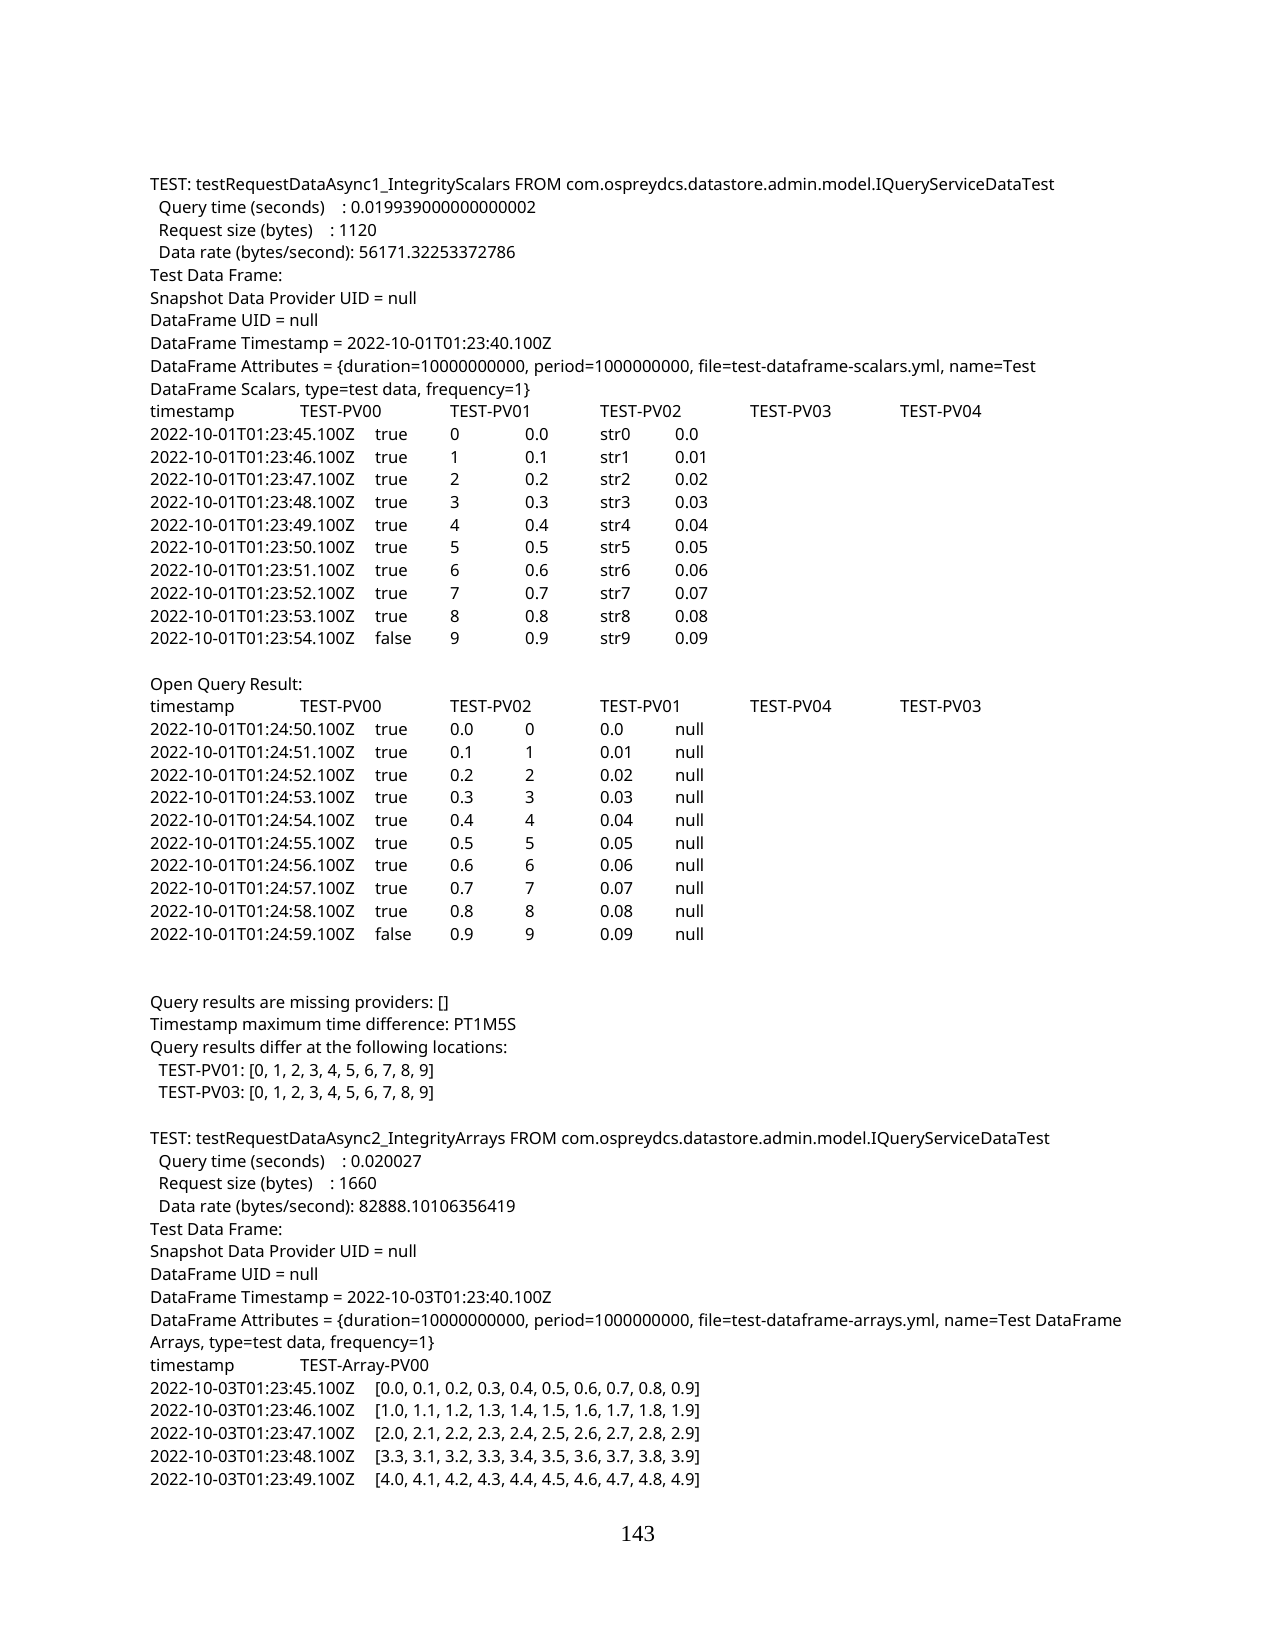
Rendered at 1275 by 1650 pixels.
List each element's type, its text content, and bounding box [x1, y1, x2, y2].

text Query results are missing providers: [] [150, 990, 1125, 1013]
text 2022-10-01T01:24:57.100Z true 0.7 7 0.07 null [150, 877, 1125, 899]
text 2022-10-03T01:23:48.100Z [3.3, 3.1, 3.2, 3.3, 3.4, 3.5, 3.6, 3.7, 3.8, 3.9] [150, 1444, 1125, 1467]
text DataFrame Timestamp = 2022-10-03T01:23:40.100Z [150, 1285, 1125, 1308]
text Snapshot Data Provider UID = null [150, 286, 1125, 309]
text Query time (seconds) : 0.019939000000000002 [150, 195, 1125, 218]
text 2022-10-01T01:24:54.100Z true 0.4 4 0.04 null [150, 808, 1125, 831]
text 2022-10-01T01:23:48.100Z true 3 0.3 str3 0.03 [150, 491, 1125, 513]
text Test Data Frame: [150, 1217, 1125, 1240]
text DataFrame Attributes = {duration=10000000000, period=1000000000, file=test-dataframe-arrays.yml, name=Test DataFrame Arrays, type=test data, frequency=1} [150, 1308, 1125, 1353]
text 2022-10-01T01:24:58.100Z true 0.8 8 0.08 null [150, 899, 1125, 922]
text Data rate (bytes/second): 56171.32253372786 [150, 241, 1125, 263]
text TEST: testRequestDataAsync1_IntegrityScalars FROM com.ospreydcs.datastore.admin.model.IQueryServiceDataTest [150, 173, 1125, 195]
text 2022-10-01T01:24:53.100Z true 0.3 3 0.03 null [150, 786, 1125, 808]
text Request size (bytes) : 1120 [150, 218, 1125, 241]
text 2022-10-03T01:23:46.100Z [1.0, 1.1, 1.2, 1.3, 1.4, 1.5, 1.6, 1.7, 1.8, 1.9] [150, 1399, 1125, 1422]
text timestamp TEST-PV00 TEST-PV01 TEST-PV02 TEST-PV03 TEST-PV04 [150, 400, 1125, 422]
text DataFrame Timestamp = 2022-10-01T01:23:40.100Z [150, 332, 1125, 354]
text 2022-10-01T01:23:47.100Z true 2 0.2 str2 0.02 [150, 468, 1125, 491]
text 2022-10-01T01:23:54.100Z false 9 0.9 str9 0.09 [150, 627, 1125, 649]
text 2022-10-01T01:23:45.100Z true 0 0.0 str0 0.0 [150, 422, 1125, 445]
text Query results differ at the following locations: [150, 1036, 1125, 1058]
text TEST: testRequestDataAsync2_IntegrityArrays FROM com.ospreydcs.datastore.admin.model.IQueryServiceDataTest [150, 1126, 1125, 1149]
text 2022-10-03T01:23:45.100Z [0.0, 0.1, 0.2, 0.3, 0.4, 0.5, 0.6, 0.7, 0.8, 0.9] [150, 1376, 1125, 1399]
text Snapshot Data Provider UID = null [150, 1240, 1125, 1263]
text Test Data Frame: [150, 263, 1125, 286]
text 2022-10-01T01:23:50.100Z true 5 0.5 str5 0.05 [150, 536, 1125, 559]
text 2022-10-01T01:24:55.100Z true 0.5 5 0.05 null [150, 831, 1125, 854]
text 2022-10-03T01:23:49.100Z [4.0, 4.1, 4.2, 4.3, 4.4, 4.5, 4.6, 4.7, 4.8, 4.9] [150, 1467, 1125, 1490]
text TEST-PV03: [0, 1, 2, 3, 4, 5, 6, 7, 8, 9] [150, 1081, 1125, 1104]
text 2022-10-01T01:23:46.100Z true 1 0.1 str1 0.01 [150, 445, 1125, 468]
text Query time (seconds) : 0.020027 [150, 1149, 1125, 1172]
text 2022-10-01T01:23:49.100Z true 4 0.4 str4 0.04 [150, 513, 1125, 536]
text Data rate (bytes/second): 82888.10106356419 [150, 1194, 1125, 1217]
text 2022-10-01T01:24:56.100Z true 0.6 6 0.06 null [150, 854, 1125, 877]
text 2022-10-01T01:24:59.100Z false 0.9 9 0.09 null [150, 922, 1125, 945]
text 2022-10-03T01:23:47.100Z [2.0, 2.1, 2.2, 2.3, 2.4, 2.5, 2.6, 2.7, 2.8, 2.9] [150, 1422, 1125, 1444]
text Request size (bytes) : 1660 [150, 1172, 1125, 1194]
text 2022-10-01T01:24:52.100Z true 0.2 2 0.02 null [150, 763, 1125, 786]
text 2022-10-01T01:24:50.100Z true 0.0 0 0.0 null [150, 718, 1125, 740]
text timestamp TEST-Array-PV00 [150, 1353, 1125, 1376]
text TEST-PV01: [0, 1, 2, 3, 4, 5, 6, 7, 8, 9] [150, 1058, 1125, 1081]
text Timestamp maximum time difference: PT1M5S [150, 1013, 1125, 1036]
text DataFrame UID = null [150, 1263, 1125, 1285]
text 2022-10-01T01:24:51.100Z true 0.1 1 0.01 null [150, 740, 1125, 763]
text Open Query Result: [150, 672, 1125, 695]
text DataFrame UID = null [150, 309, 1125, 332]
text DataFrame Attributes = {duration=10000000000, period=1000000000, file=test-dataframe-scalars.yml, name=Test DataFrame Scalars, type=test data, frequency=1} [150, 354, 1125, 400]
text 2022-10-01T01:23:53.100Z true 8 0.8 str8 0.08 [150, 604, 1125, 627]
text timestamp TEST-PV00 TEST-PV02 TEST-PV01 TEST-PV04 TEST-PV03 [150, 695, 1125, 718]
text 2022-10-01T01:23:51.100Z true 6 0.6 str6 0.06 [150, 559, 1125, 581]
text 2022-10-01T01:23:52.100Z true 7 0.7 str7 0.07 [150, 581, 1125, 604]
